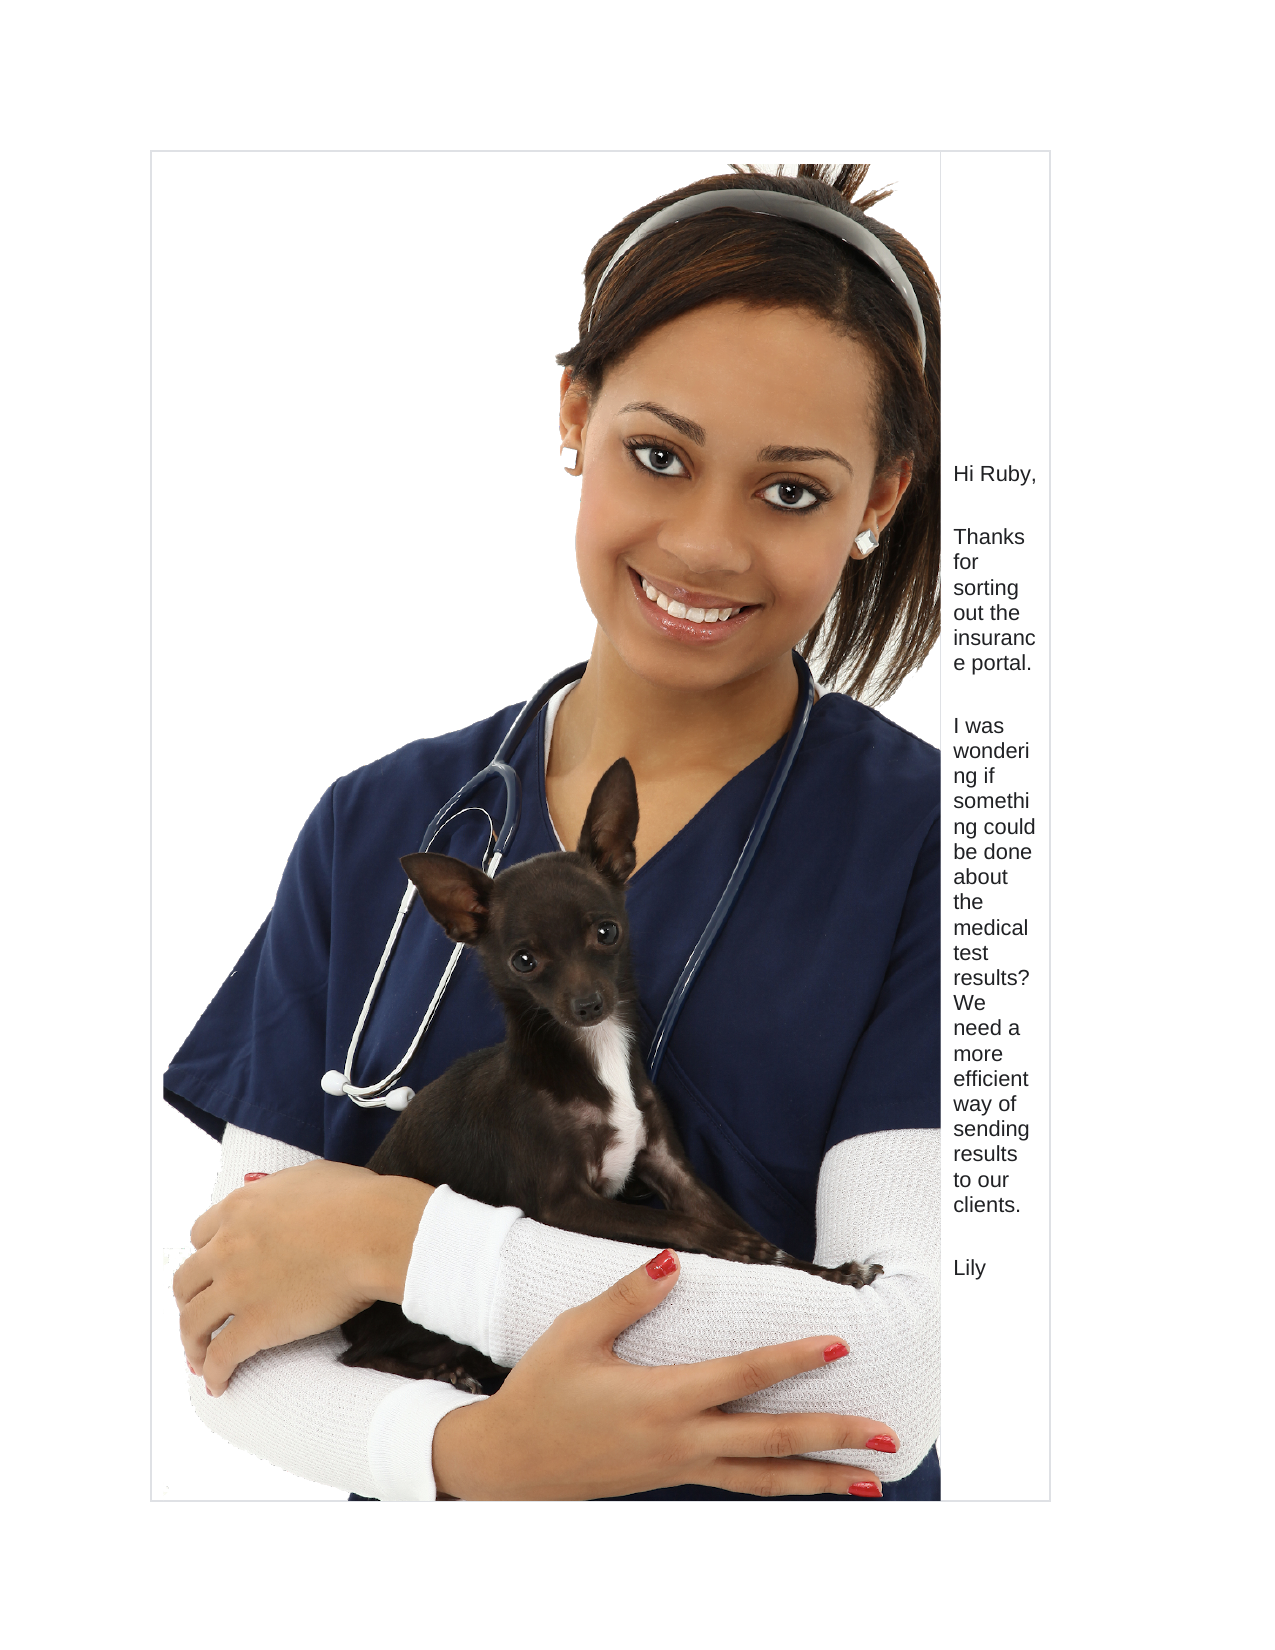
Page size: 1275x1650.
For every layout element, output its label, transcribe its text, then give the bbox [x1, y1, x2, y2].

table_header Lily, Founder of Pet Theory [152, 152, 940, 1500]
table_header Hi Ruby, Thanks for sorting out the insurance portal. I was wondering if something could be done about the medical test results? We need a more efficient way of sending results to our clients. Lily [941, 152, 1049, 1500]
picture [163, 164, 941, 1501]
